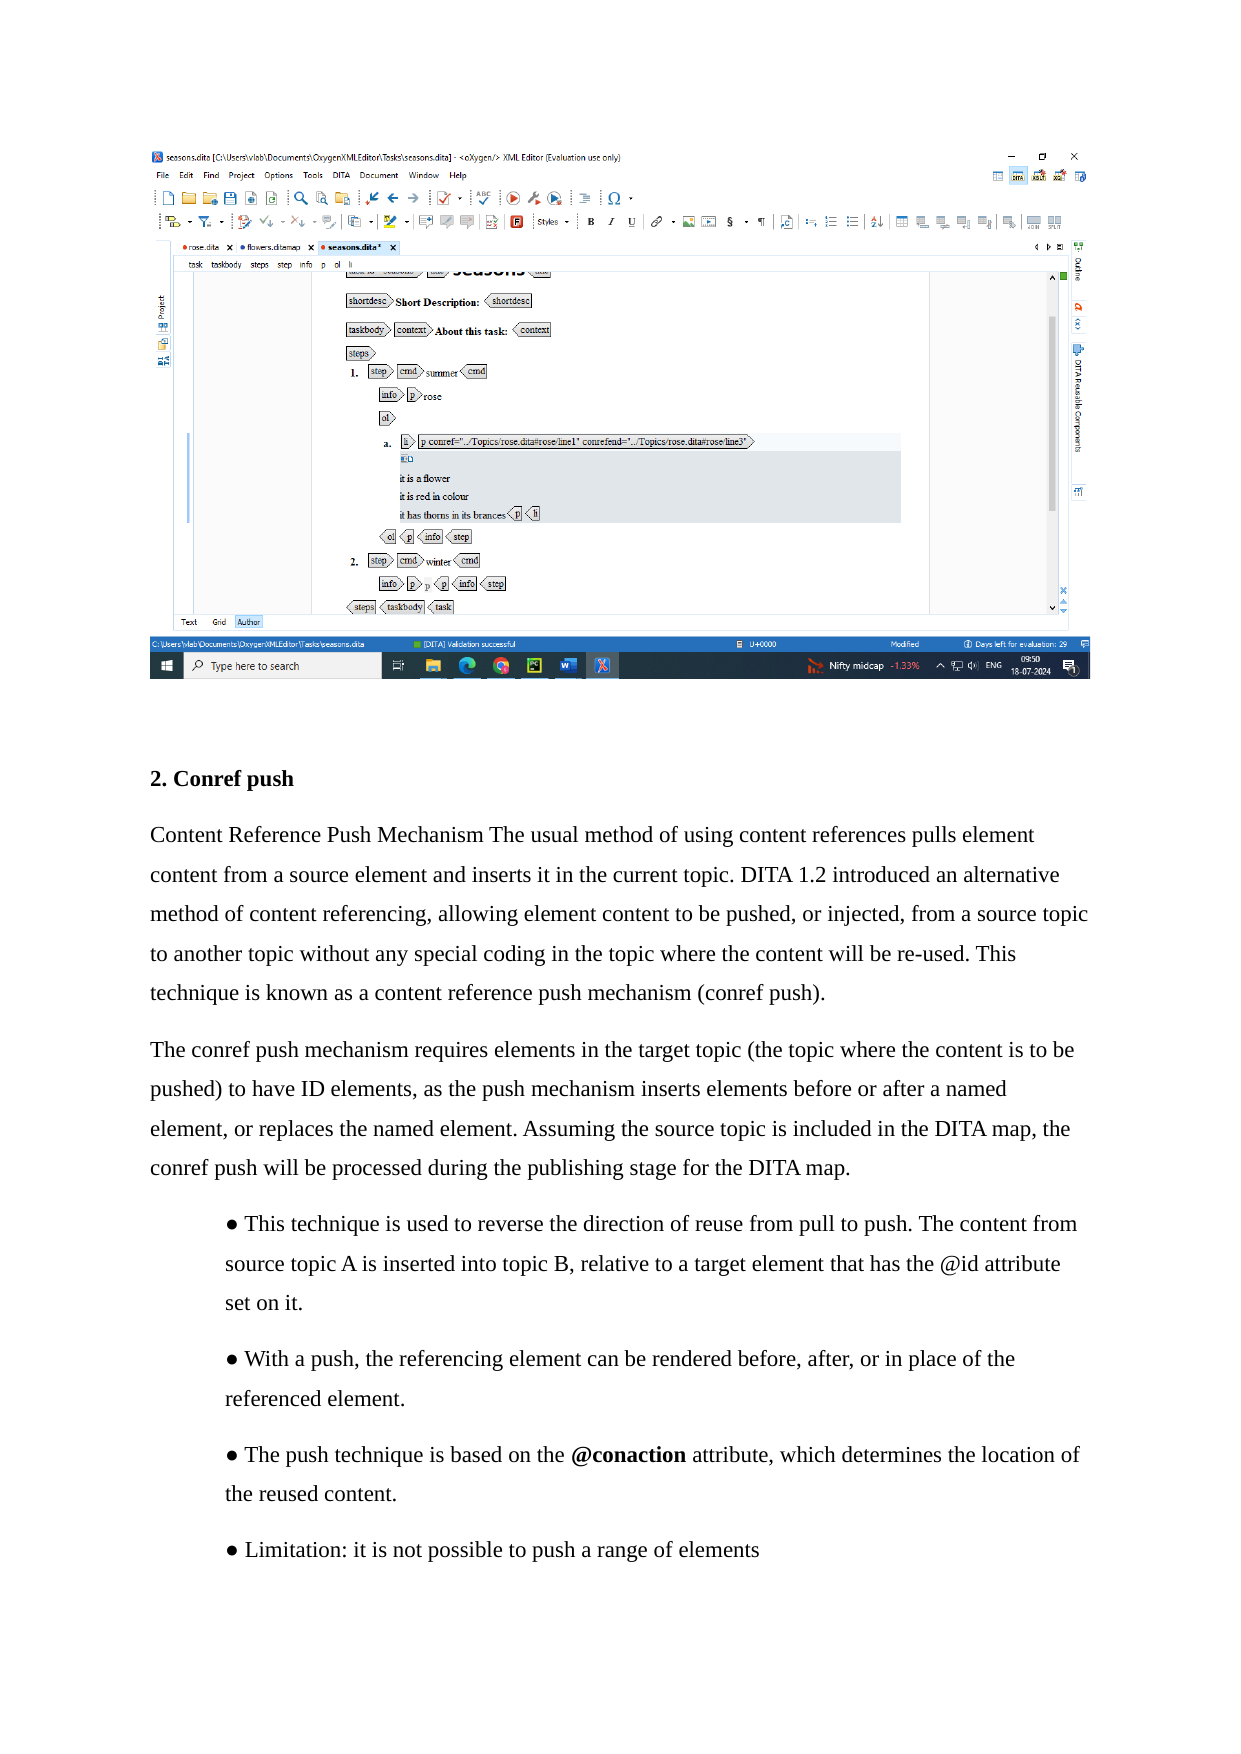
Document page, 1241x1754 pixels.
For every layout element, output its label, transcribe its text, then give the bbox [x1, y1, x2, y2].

text Content Reference Push Mechanism The usual method of using content references pulls element content from a source element and inserts it in the current topic. DITA 1.2 introduced an alternative method of content referencing, allowing element content to be pushed, or injected, from a source topic to another topic without any special coding in the topic where the content will be re-used. This technique is known as a content reference push mechanism (conref push). [150, 822, 1090, 1006]
text The conref push mechanism requires elements in the target topic (the topic where the content is to be pushed) to have ID elements, as the push mechanism inserts elements before or after a named element, or replaces the named element. Assuming the source topic is included in the DITA map, the conref push will be processed during the publishing stage for the DITA map. [150, 1036, 1090, 1180]
text ● The push technique is based on the @conaction attribute, which determines the location of the reused content. [225, 1441, 1090, 1507]
text ● Limitation: it is not possible to push a range of elements [225, 1537, 1090, 1563]
picture [150, 150, 1091, 679]
text 2. Conref push [150, 765, 1090, 792]
text ● This technique is used to reverse the direction of reuse from pull to push. The content from source topic A is inserted into topic B, relative to a target element that has the @id attribute set on it. [225, 1210, 1090, 1316]
text ● With a push, the referencing element can be rendered before, after, or in place of the referenced element. [225, 1345, 1090, 1411]
